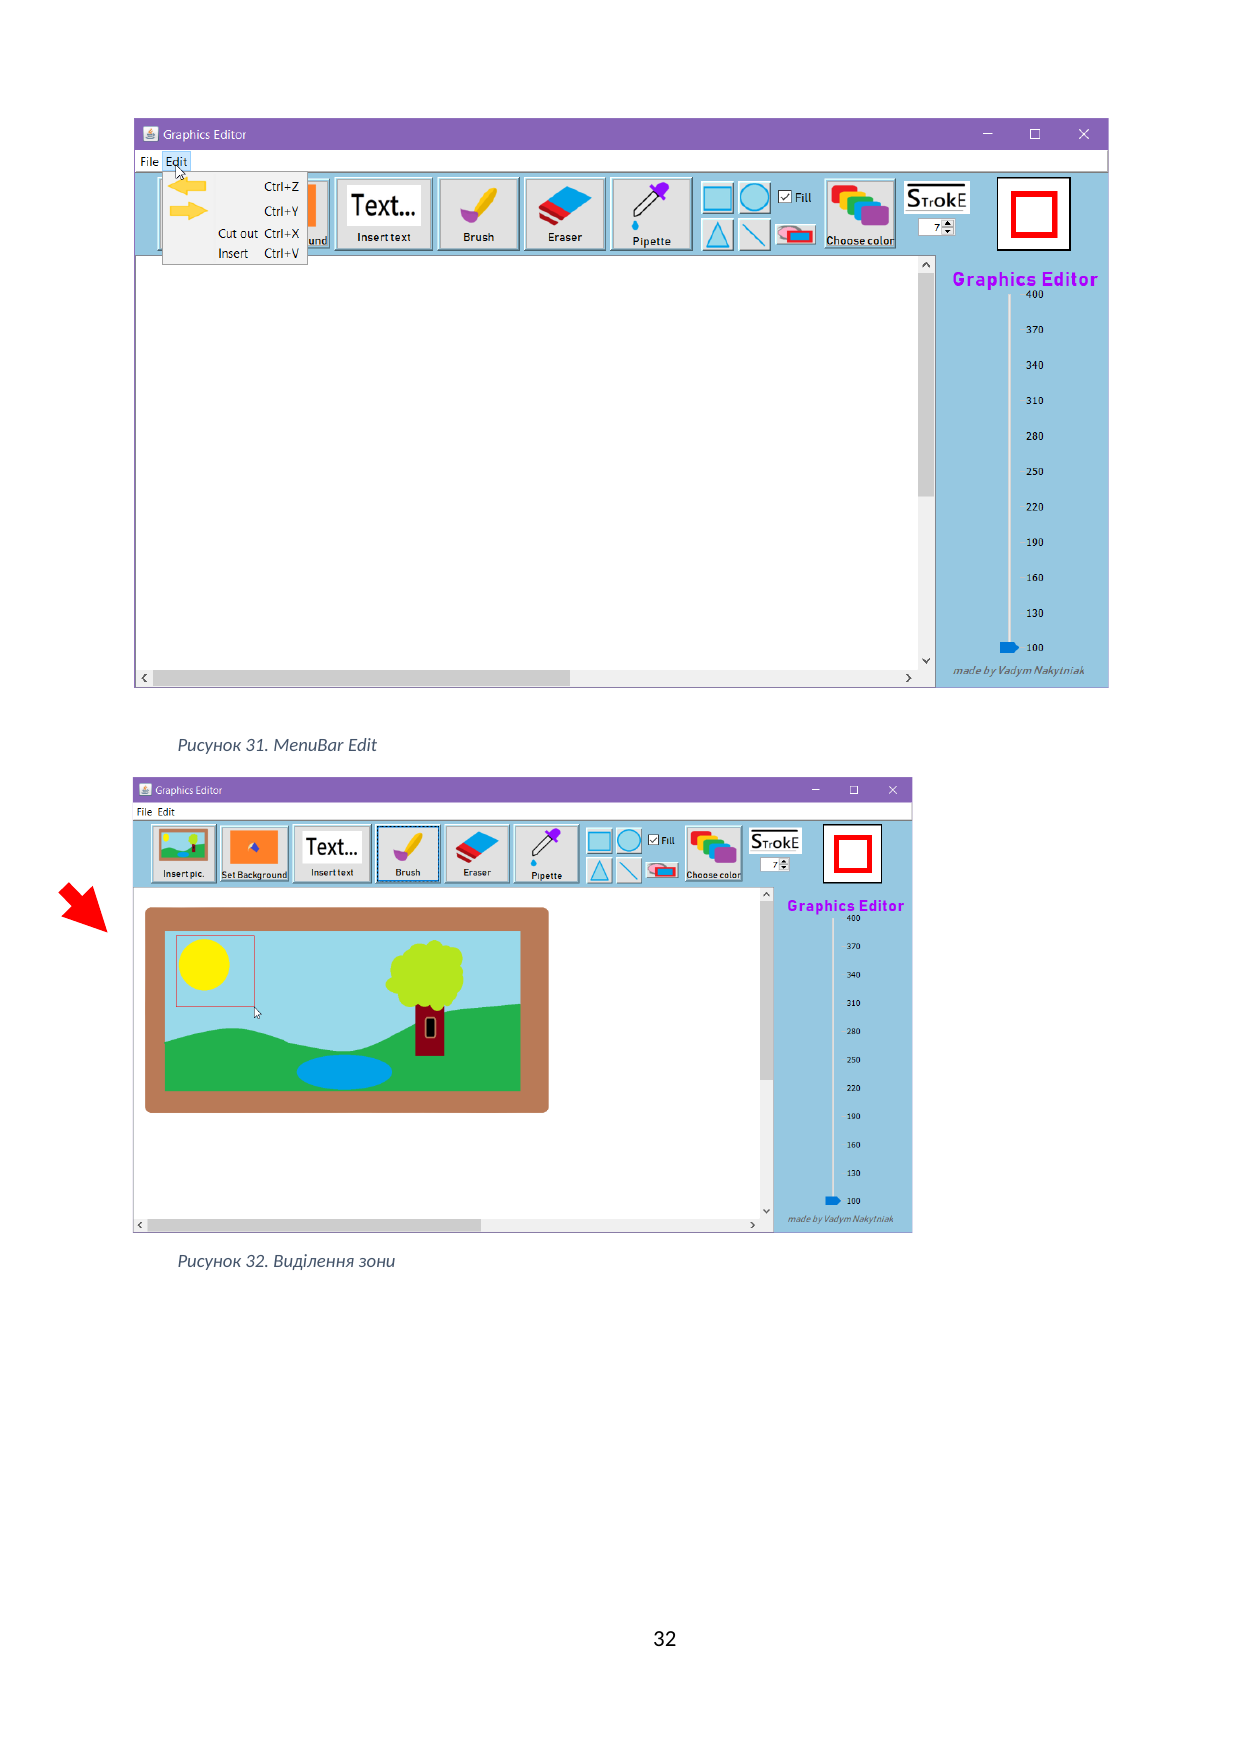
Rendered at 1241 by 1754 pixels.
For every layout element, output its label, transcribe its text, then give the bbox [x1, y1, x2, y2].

picture [132, 777, 913, 1233]
text Рисунок 31. MenuBar Edit [177, 733, 1152, 756]
text Рисунок 32. Виділення зони [177, 1249, 1152, 1272]
picture [134, 118, 1109, 688]
